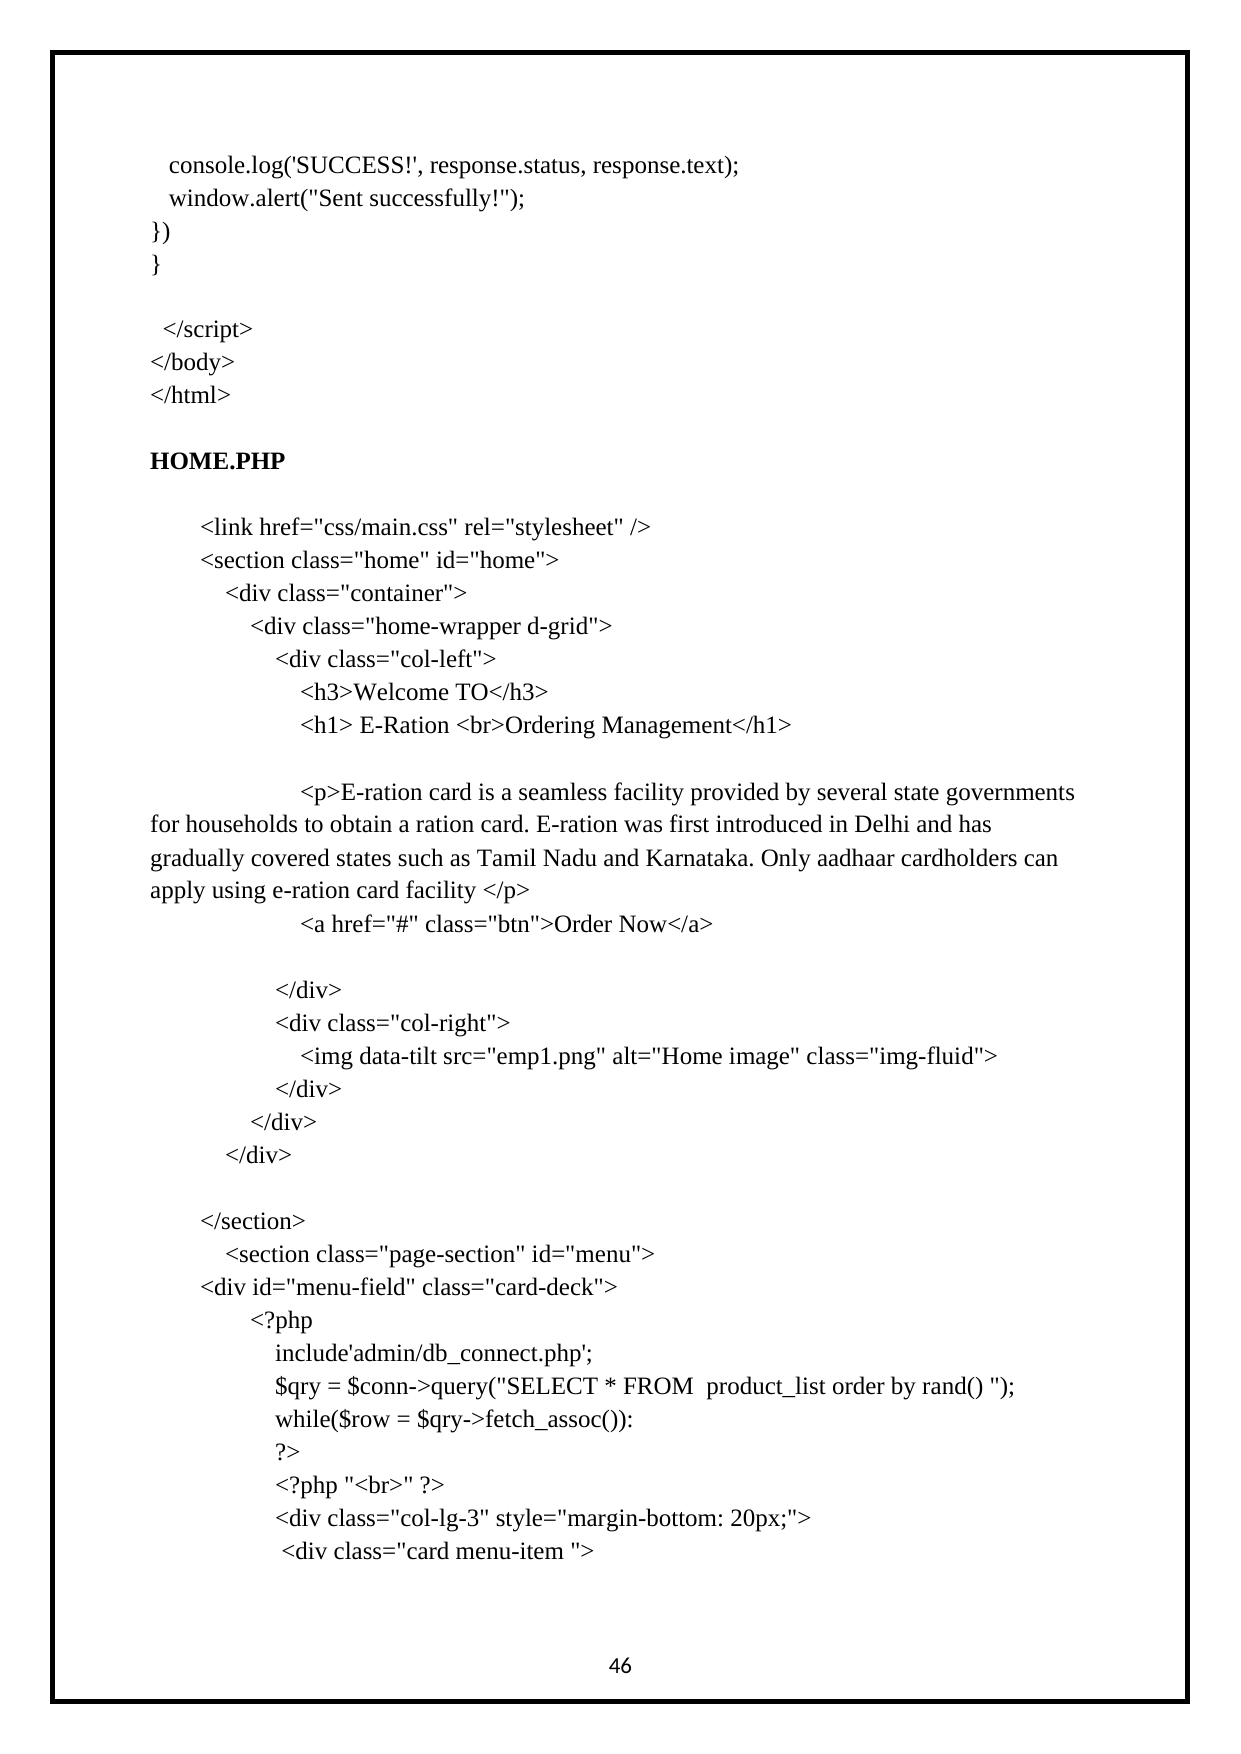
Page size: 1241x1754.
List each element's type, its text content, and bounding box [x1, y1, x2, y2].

text <h1> E-Ration <br>Ordering Management</h1> [150, 711, 1090, 739]
text }) [150, 216, 1090, 245]
text <div id="menu-field" class="card-deck"> [150, 1272, 1090, 1301]
text HOME.PHP [150, 446, 1090, 475]
text </div> [150, 975, 1090, 1003]
text } [150, 249, 1090, 278]
text include'admin/db_connect.php'; [150, 1338, 1090, 1367]
text console.log('SUCCESS!', response.status, response.text); [150, 150, 1090, 179]
text <?php "<br>" ?> [150, 1470, 1090, 1499]
text </div> [150, 1140, 1090, 1168]
text <img data-tilt src="emp1.png" alt="Home image" class="img-fluid"> [150, 1041, 1090, 1069]
text window.alert("Sent successfully!"); [150, 183, 1090, 212]
text <a href="#" class="btn">Order Now</a> [150, 909, 1090, 937]
text <div class="col-lg-3" style="margin-bottom: 20px;"> [150, 1503, 1090, 1532]
text </body> [150, 347, 1090, 376]
text $qry = $conn->query("SELECT * FROM product_list order by rand() "); [150, 1371, 1090, 1400]
text <section class="home" id="home"> [150, 545, 1090, 574]
text </section> [150, 1206, 1090, 1234]
text <?php [150, 1305, 1090, 1334]
text <section class="page-section" id="menu"> [150, 1239, 1090, 1268]
text while($row = $qry->fetch_assoc()): [150, 1404, 1090, 1433]
text <div class="col-left"> [150, 644, 1090, 673]
text <div class="col-right"> [150, 1008, 1090, 1036]
text </script> [150, 314, 1090, 343]
text <link href="css/main.css" rel="stylesheet" /> [150, 512, 1090, 541]
text <div class="home-wrapper d-grid"> [150, 611, 1090, 640]
text </html> [150, 380, 1090, 409]
text <div class="card menu-item "> [150, 1536, 1090, 1565]
text </div> [150, 1107, 1090, 1136]
text <h3>Welcome TO</h3> [150, 677, 1090, 706]
text <div class="container"> [150, 578, 1090, 607]
text ?> [150, 1437, 1090, 1466]
text </div> [150, 1074, 1090, 1102]
text <p>E-ration card is a seamless facility provided by several state governments for households to obtain a ration card. E-ration was first introduced in Delhi and has gradually covered states such as Tamil Nadu and Karnataka. Only aadhaar cardholders can apply using e-ration card facility </p> [150, 777, 1090, 904]
